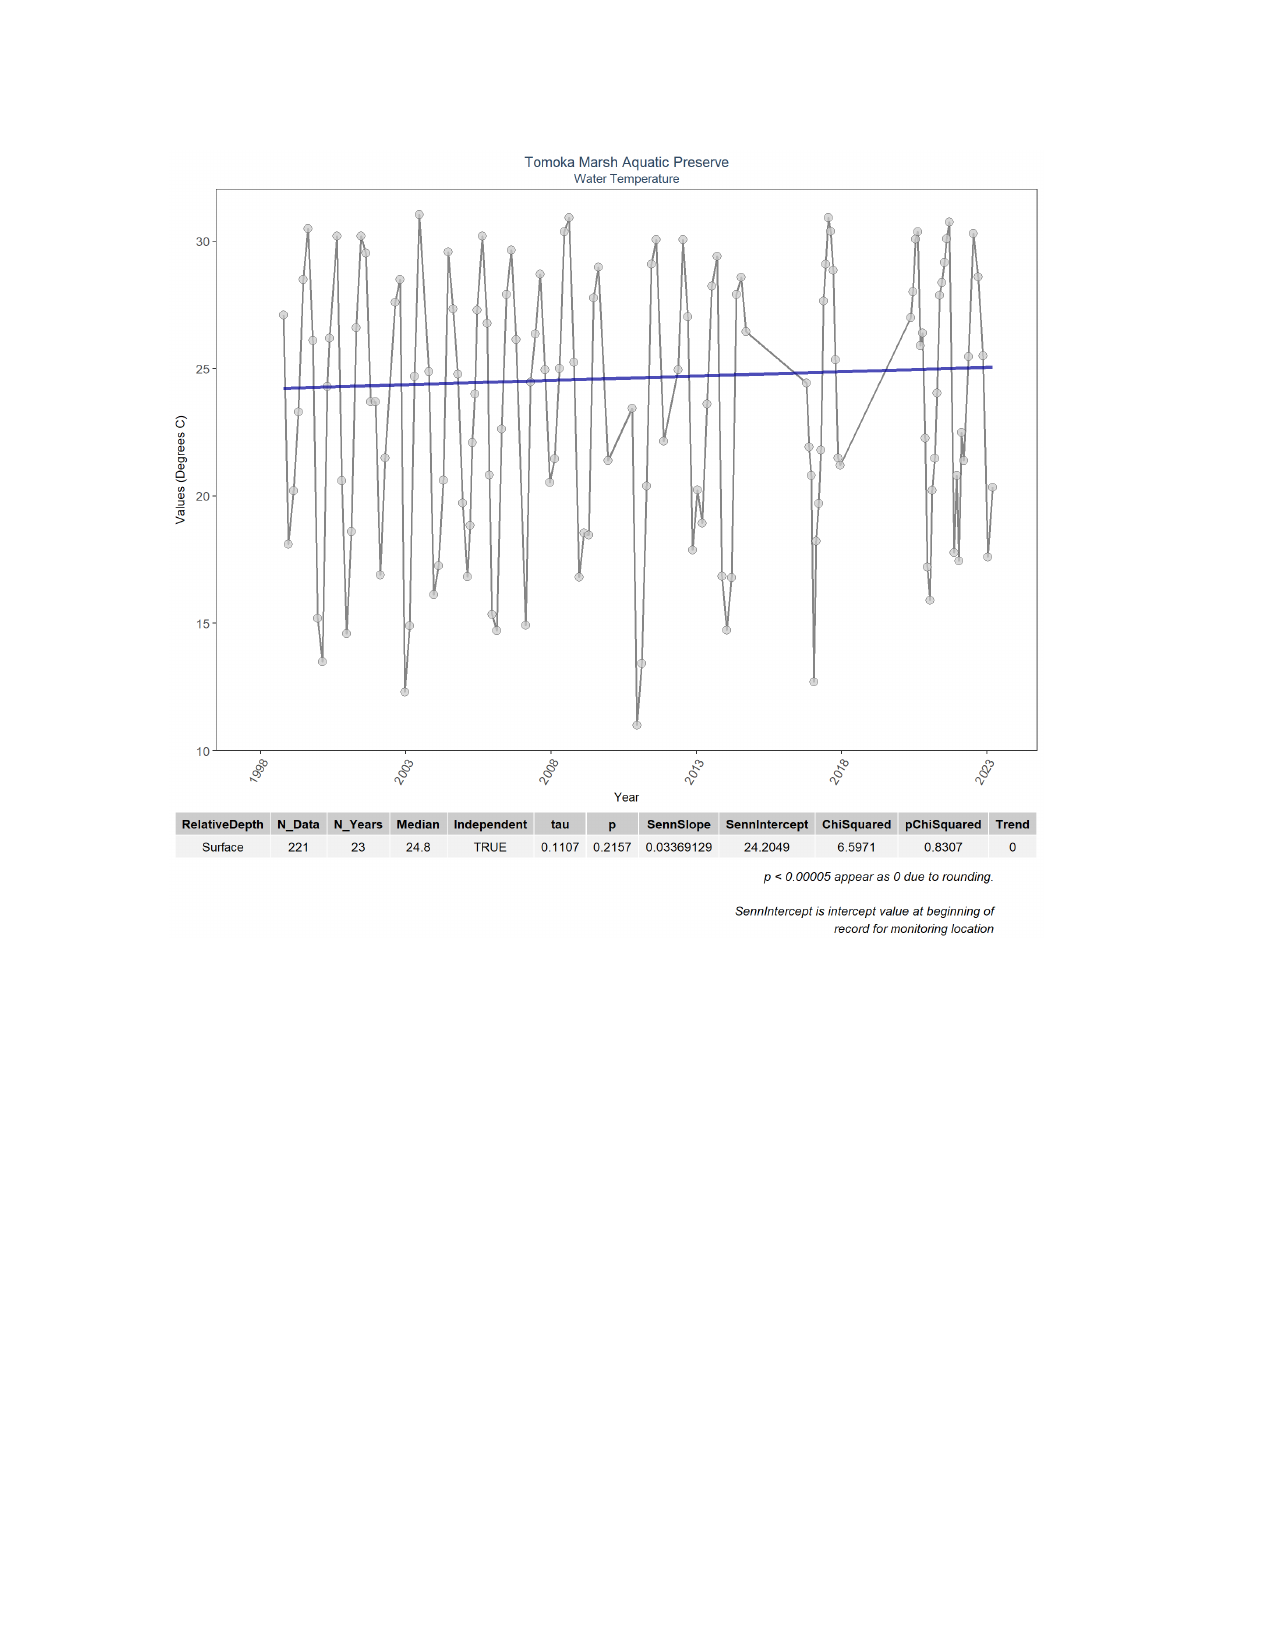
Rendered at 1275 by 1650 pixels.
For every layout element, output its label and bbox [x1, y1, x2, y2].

picture [168, 150, 1044, 938]
